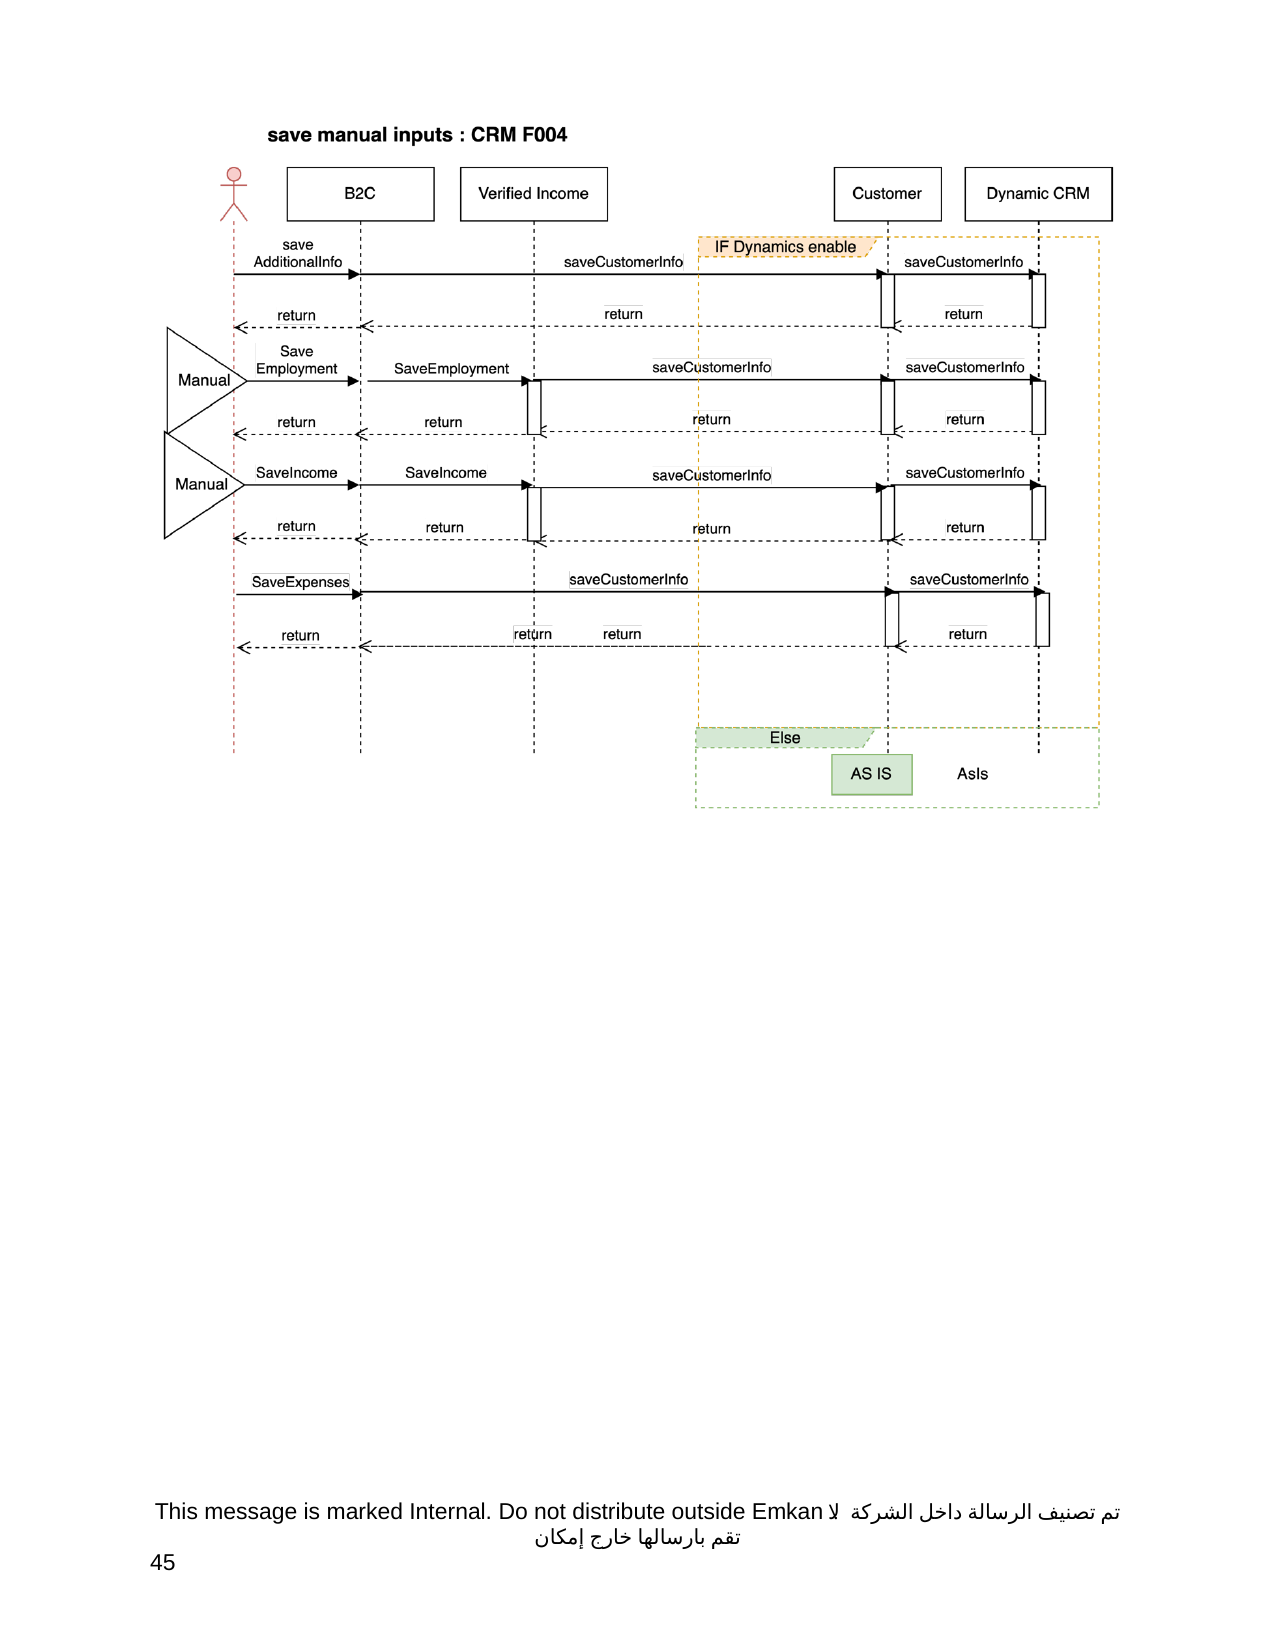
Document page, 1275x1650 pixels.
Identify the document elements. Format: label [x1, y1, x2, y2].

picture [150, 101, 1125, 823]
